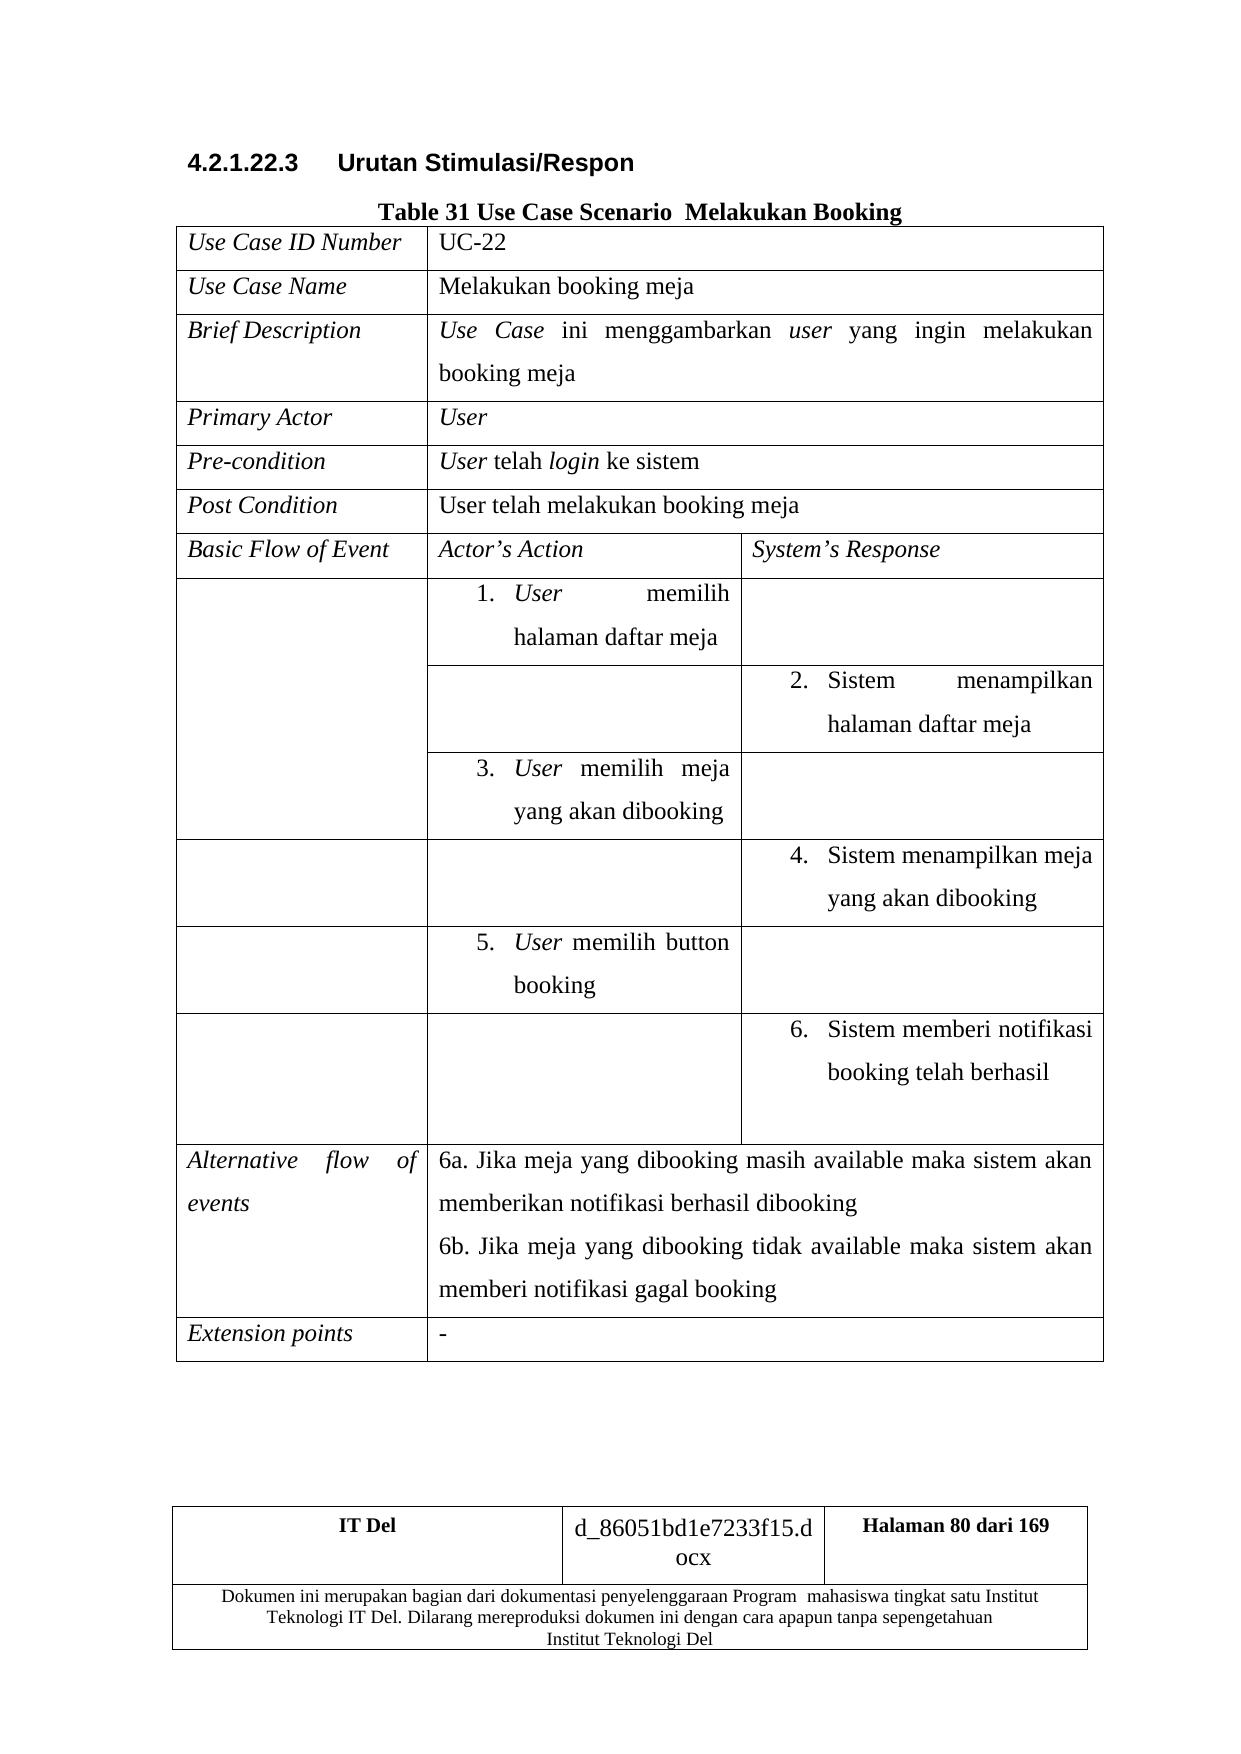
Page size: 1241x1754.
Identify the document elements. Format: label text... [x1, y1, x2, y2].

table_cell User telah melakukan booking meja [428, 490, 1103, 533]
table_cell User [428, 402, 1103, 445]
table_cell Use Case Name [177, 271, 427, 314]
table_cell 6a. Jika meja yang dibooking masih available maka sistem akan memberikan notifikasi berhasil dibooking 6b. Jika meja yang dibooking tidak available maka sistem akan memberi notifikasi gagal booking [428, 1145, 1103, 1317]
table_cell [428, 840, 741, 926]
table_cell [428, 1318, 1103, 1361]
table_cell [177, 579, 427, 839]
table_header Use Case ID Number [177, 227, 427, 270]
table_cell User telah login ke sistem [428, 446, 1103, 489]
table_cell User memilih button booking [428, 927, 741, 1013]
table_cell User memilih meja yang akan dibooking [428, 753, 741, 839]
table_cell Primary Actor [177, 402, 427, 445]
subtitle Urutan Stimulasi/Respon [187, 148, 1092, 176]
table_cell [177, 840, 427, 926]
table_cell [428, 1014, 741, 1144]
table_cell Basic Flow of Event [177, 534, 427, 577]
table_cell Use Case ini menggambarkan user yang ingin melakukan booking meja [428, 315, 1103, 401]
table_cell [428, 666, 741, 752]
table_cell [742, 753, 1103, 839]
table_cell User memilih halaman daftar meja [428, 579, 741, 664]
table_cell [742, 927, 1103, 1013]
table_cell [742, 579, 1103, 664]
table_cell Alternative flow of events [177, 1145, 427, 1317]
table_header UC-22 [428, 227, 1103, 270]
table_cell Extension points [177, 1318, 427, 1361]
text Table 31 Use Case Scenario Melakukan Booking [187, 197, 1092, 226]
table_cell System’s Response [742, 534, 1103, 577]
table_cell Sistem memberi notifikasi booking telah berhasil [742, 1014, 1103, 1144]
table_cell Brief Description [177, 315, 427, 401]
table_cell Post Condition [177, 490, 427, 533]
table_cell Sistem menampilkan halaman daftar meja [742, 666, 1103, 752]
table_cell Pre-condition [177, 446, 427, 489]
table_cell [177, 927, 427, 1013]
table_cell Actor’s Action [428, 534, 741, 577]
table_cell Sistem menampilkan meja yang akan dibooking [742, 840, 1103, 926]
table_cell [177, 1014, 427, 1144]
table_cell Melakukan booking meja [428, 271, 1103, 314]
